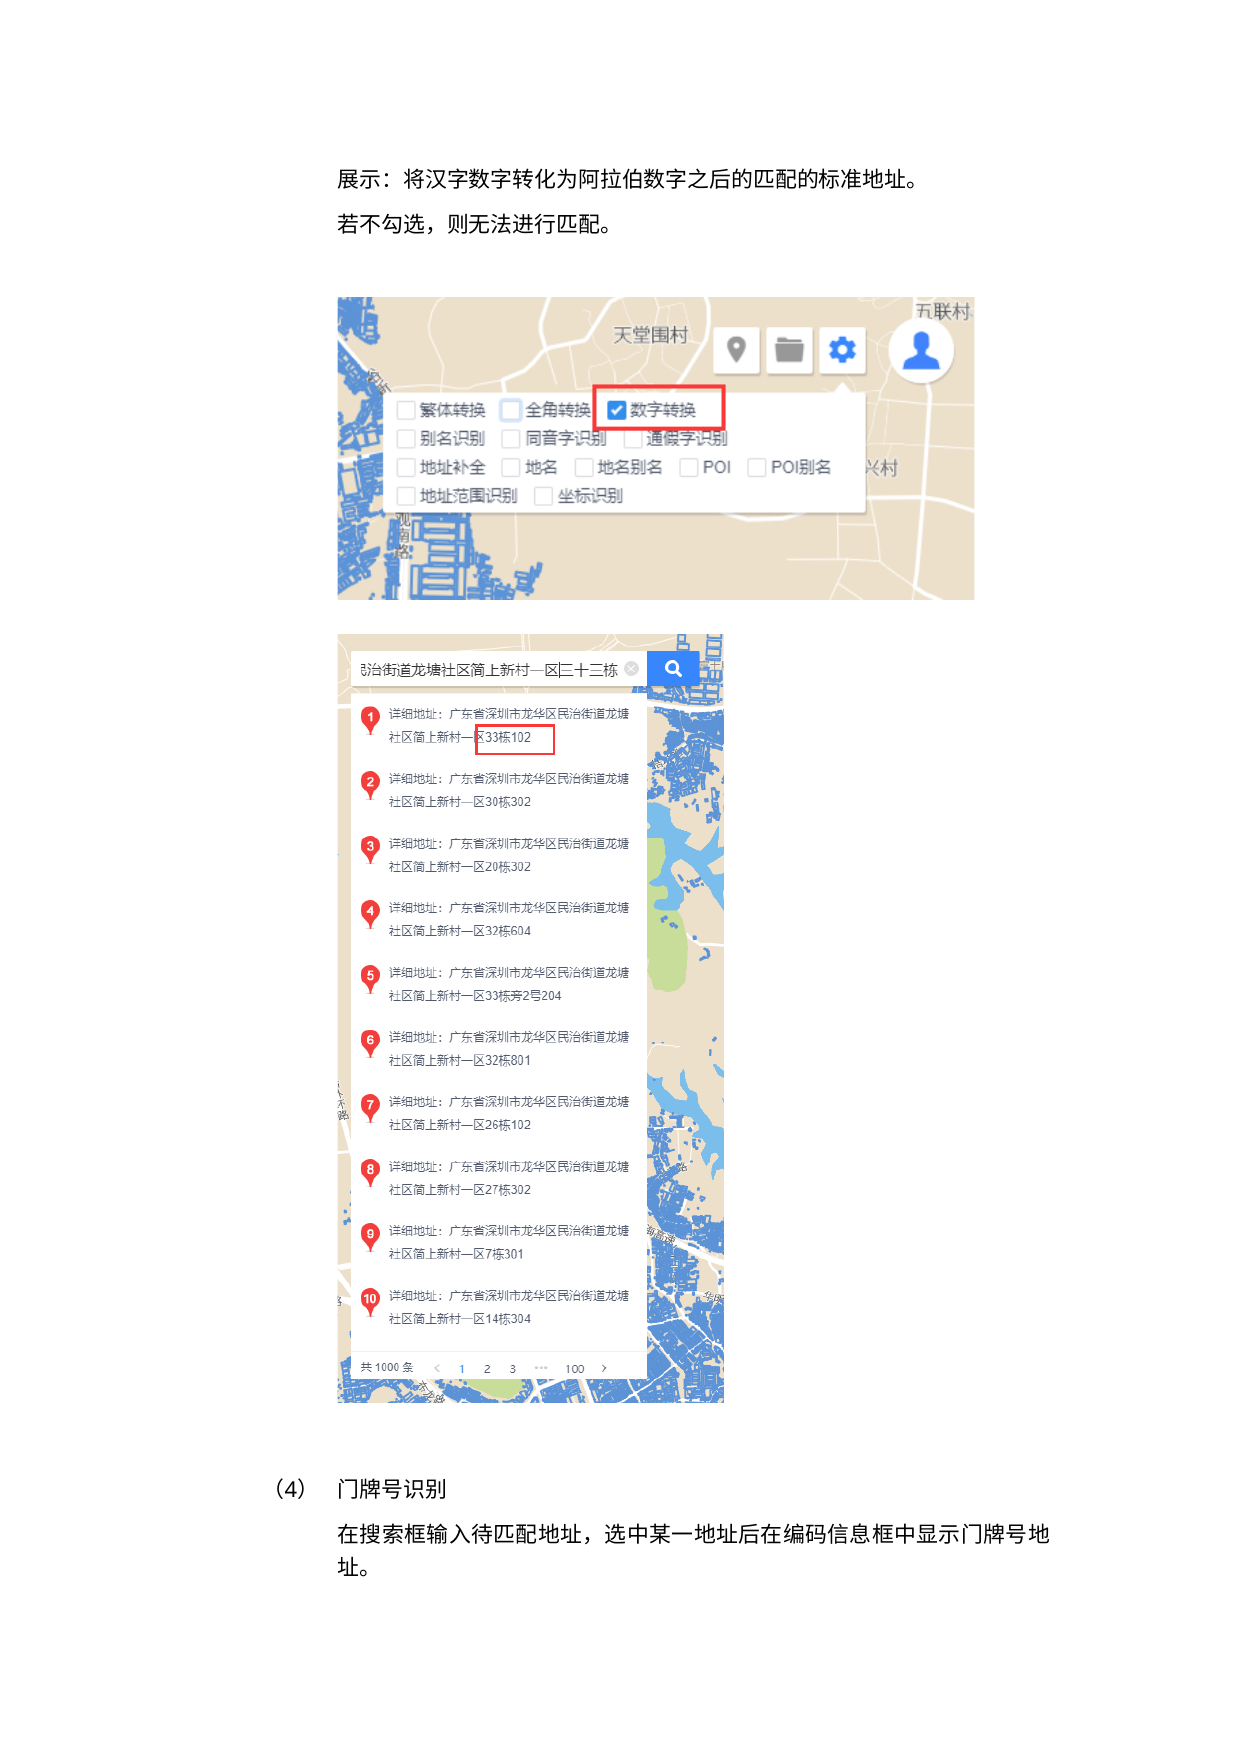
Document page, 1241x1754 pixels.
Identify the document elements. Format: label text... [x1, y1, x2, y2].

list 在搜索框输入待匹配地址，选中某一地址后在编码信息框中显示门牌号地址。 [337, 1517, 1053, 1582]
list 展示：将汉字数字转化为阿拉伯数字之后的匹配的标准地址。 [337, 162, 1053, 194]
list 若不勾选，则无法进行匹配。 [337, 207, 1053, 239]
picture [337, 297, 980, 600]
list 门牌号识别 [262, 1472, 1053, 1504]
picture [337, 634, 724, 1403]
